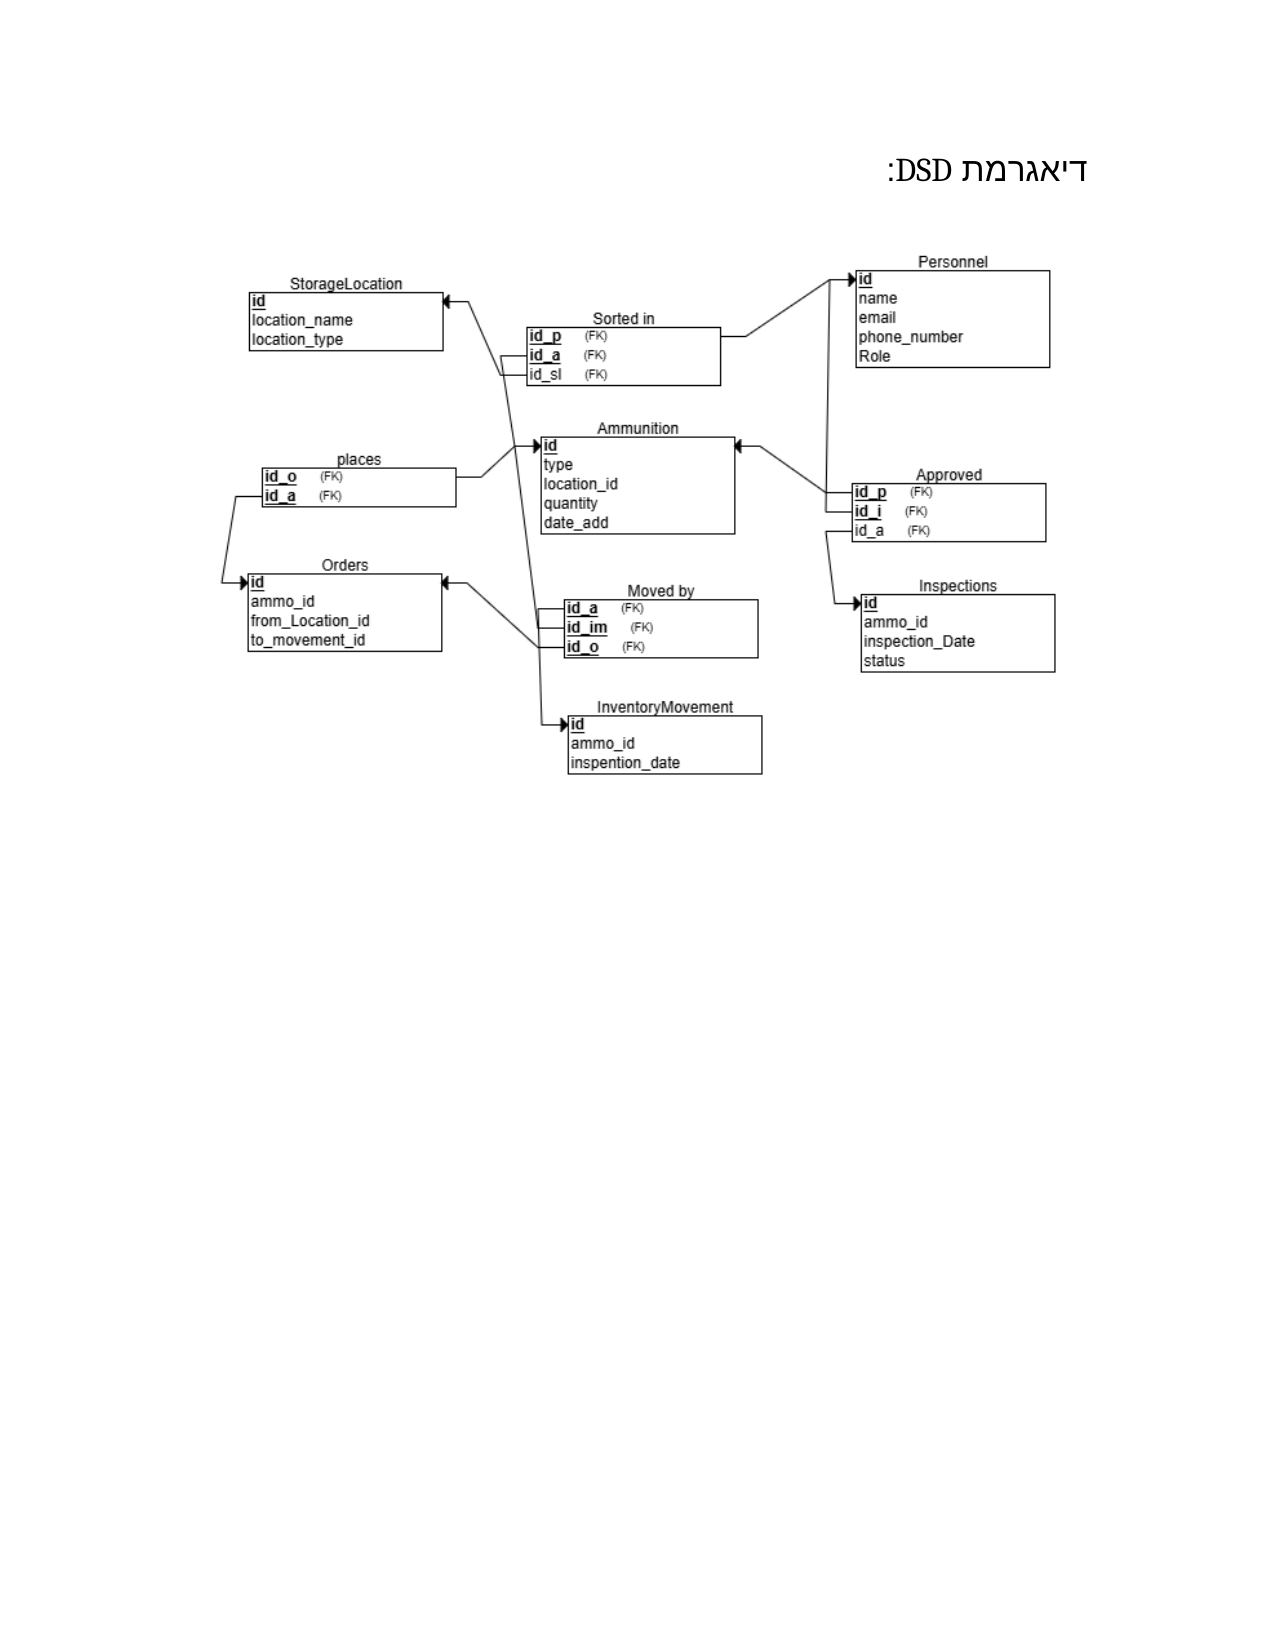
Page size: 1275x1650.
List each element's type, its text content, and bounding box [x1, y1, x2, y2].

picture [187, 216, 1088, 807]
text דיאגרמת DSD: [187, 150, 1087, 190]
